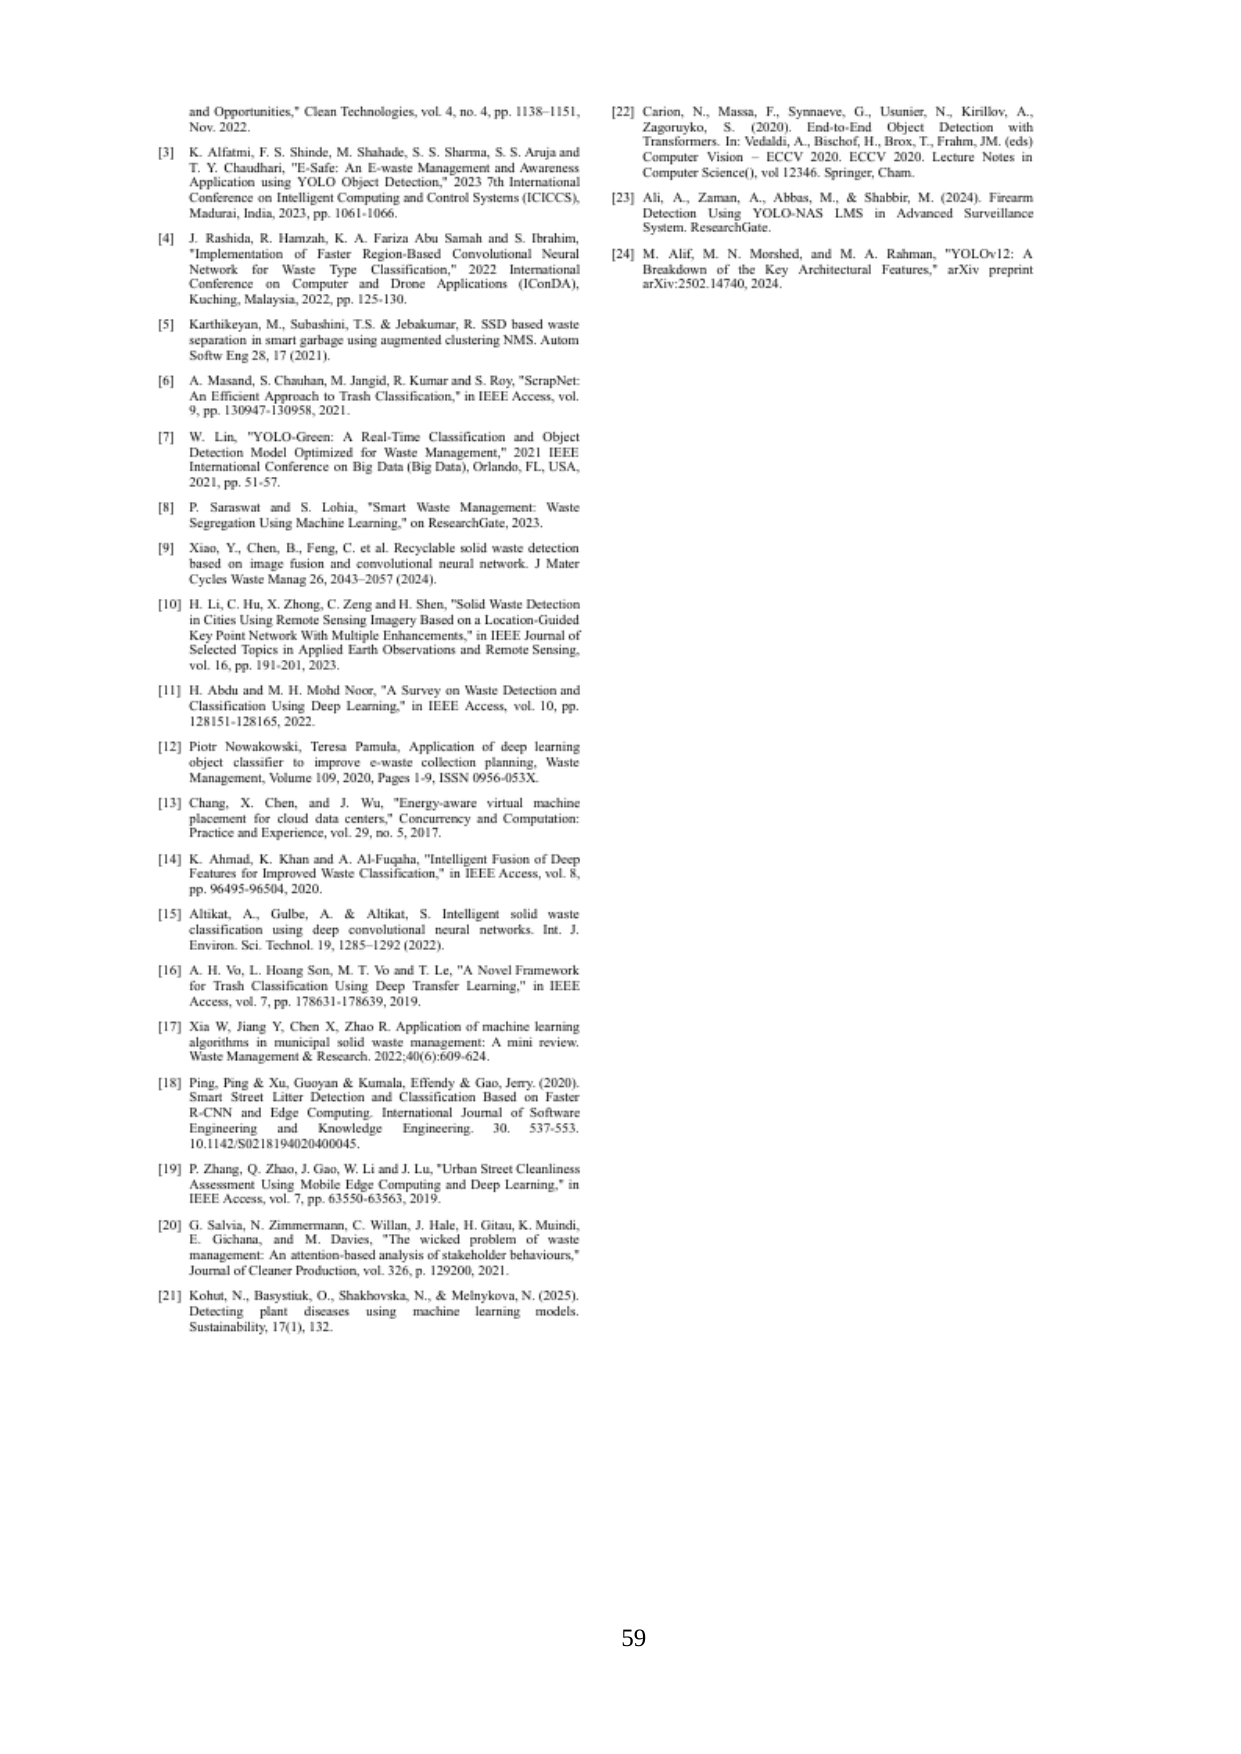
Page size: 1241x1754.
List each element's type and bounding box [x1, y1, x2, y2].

picture [139, 75, 1068, 1355]
